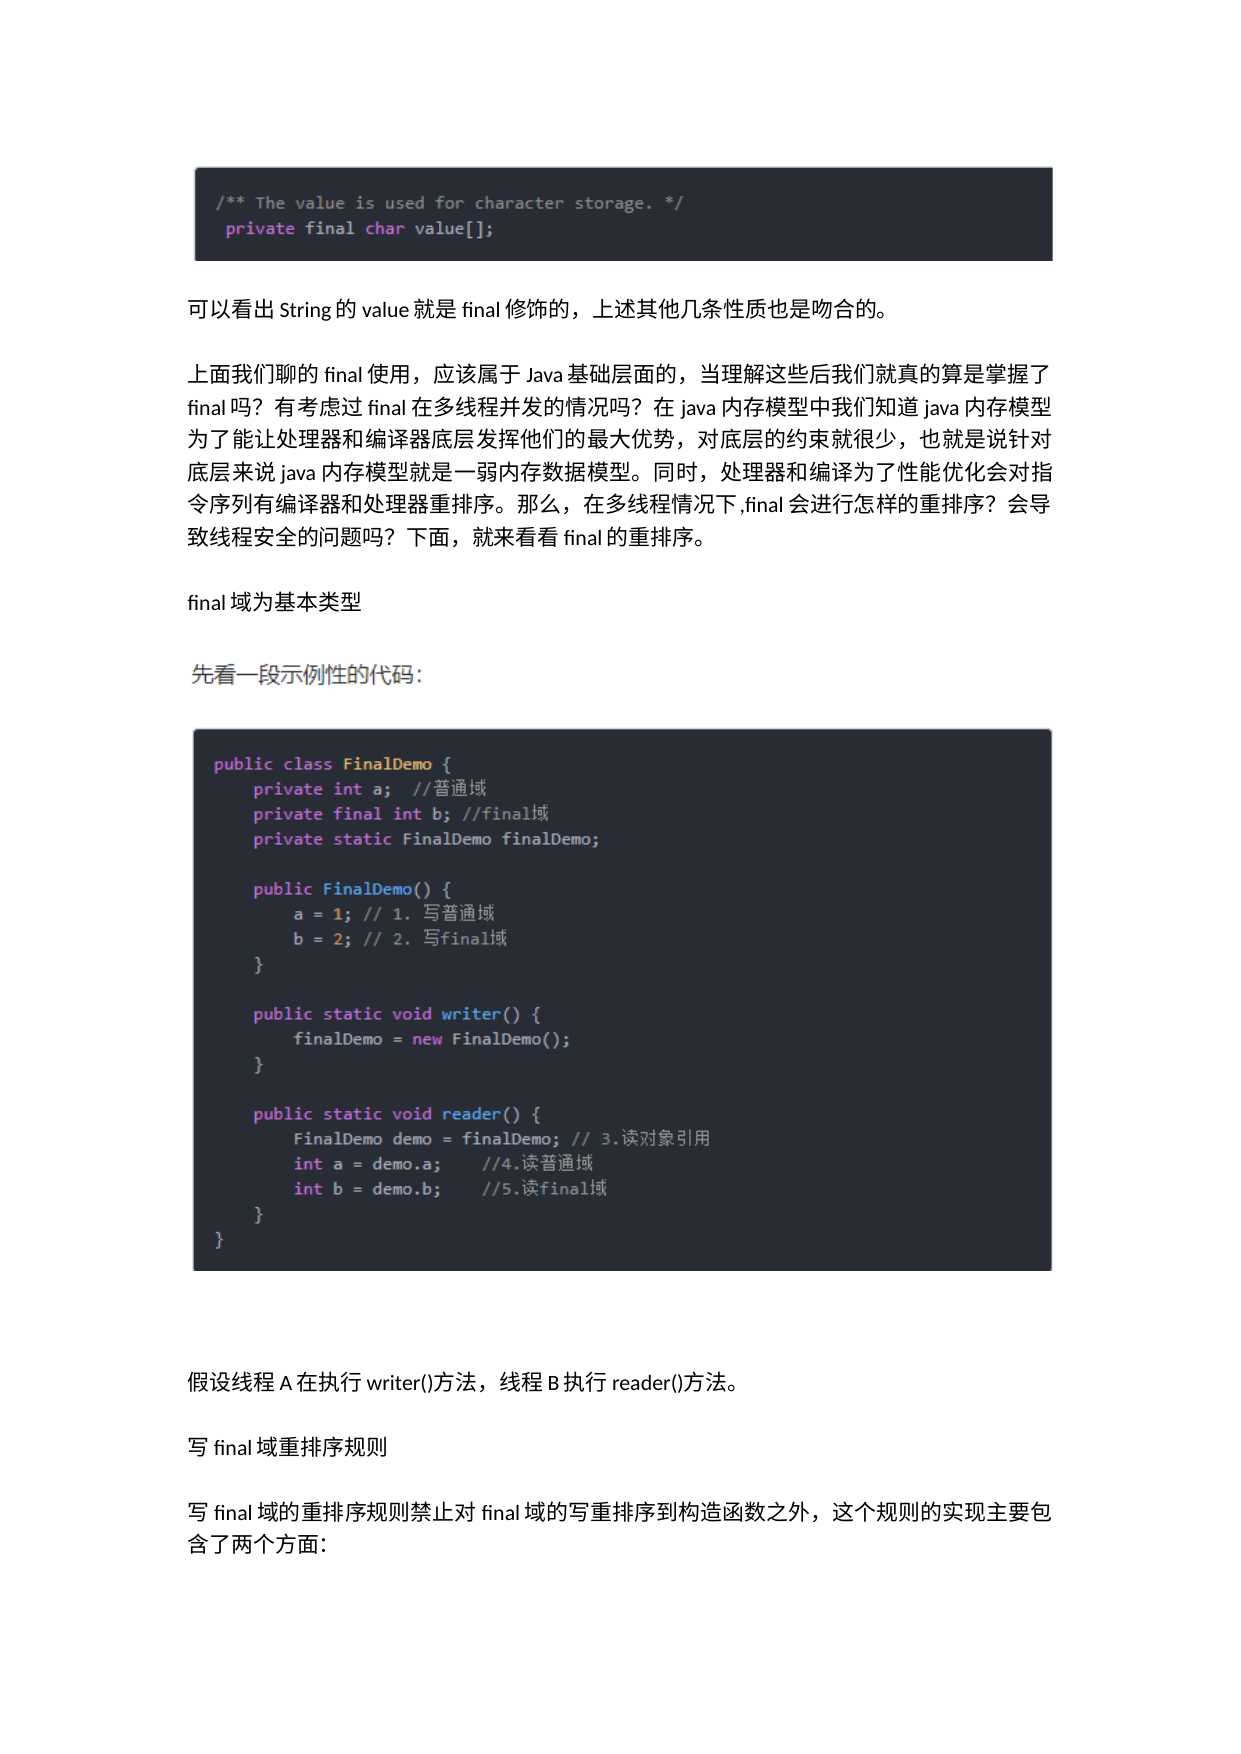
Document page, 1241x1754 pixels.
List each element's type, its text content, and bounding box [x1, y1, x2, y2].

text 可以看出String的value就是final修饰的，上述其他几条性质也是吻合的。 [187, 292, 1053, 324]
text final域为基本类型 [187, 584, 1053, 617]
text 假设线程A在执行writer()方法，线程B执行reader()方法。 [187, 1364, 1053, 1397]
picture [187, 649, 1053, 1271]
text 写final域的重排序规则禁止对final域的写重排序到构造函数之外，这个规则的实现主要包含了两个方面： [187, 1494, 1053, 1559]
picture [187, 162, 1053, 261]
text 写final域重排序规则 [187, 1429, 1053, 1462]
text 上面我们聊的final使用，应该属于Java基础层面的，当理解这些后我们就真的算是掌握了final吗？有考虑过final在多线程并发的情况吗？在java内存模型中我们知道java内存模型为了能让处理器和编译器底层发挥他们的最大优势，对底层的约束就很少，也就是说针对底层来说java内存模型就是一弱内存数据模型。同时，处理器和编译为了性能优化会对指令序列有编译器和处理器重排序。那么，在多线程情况下,final会进行怎样的重排序？会导致线程安全的问题吗？下面，就来看看final的重排序。 [187, 357, 1053, 552]
